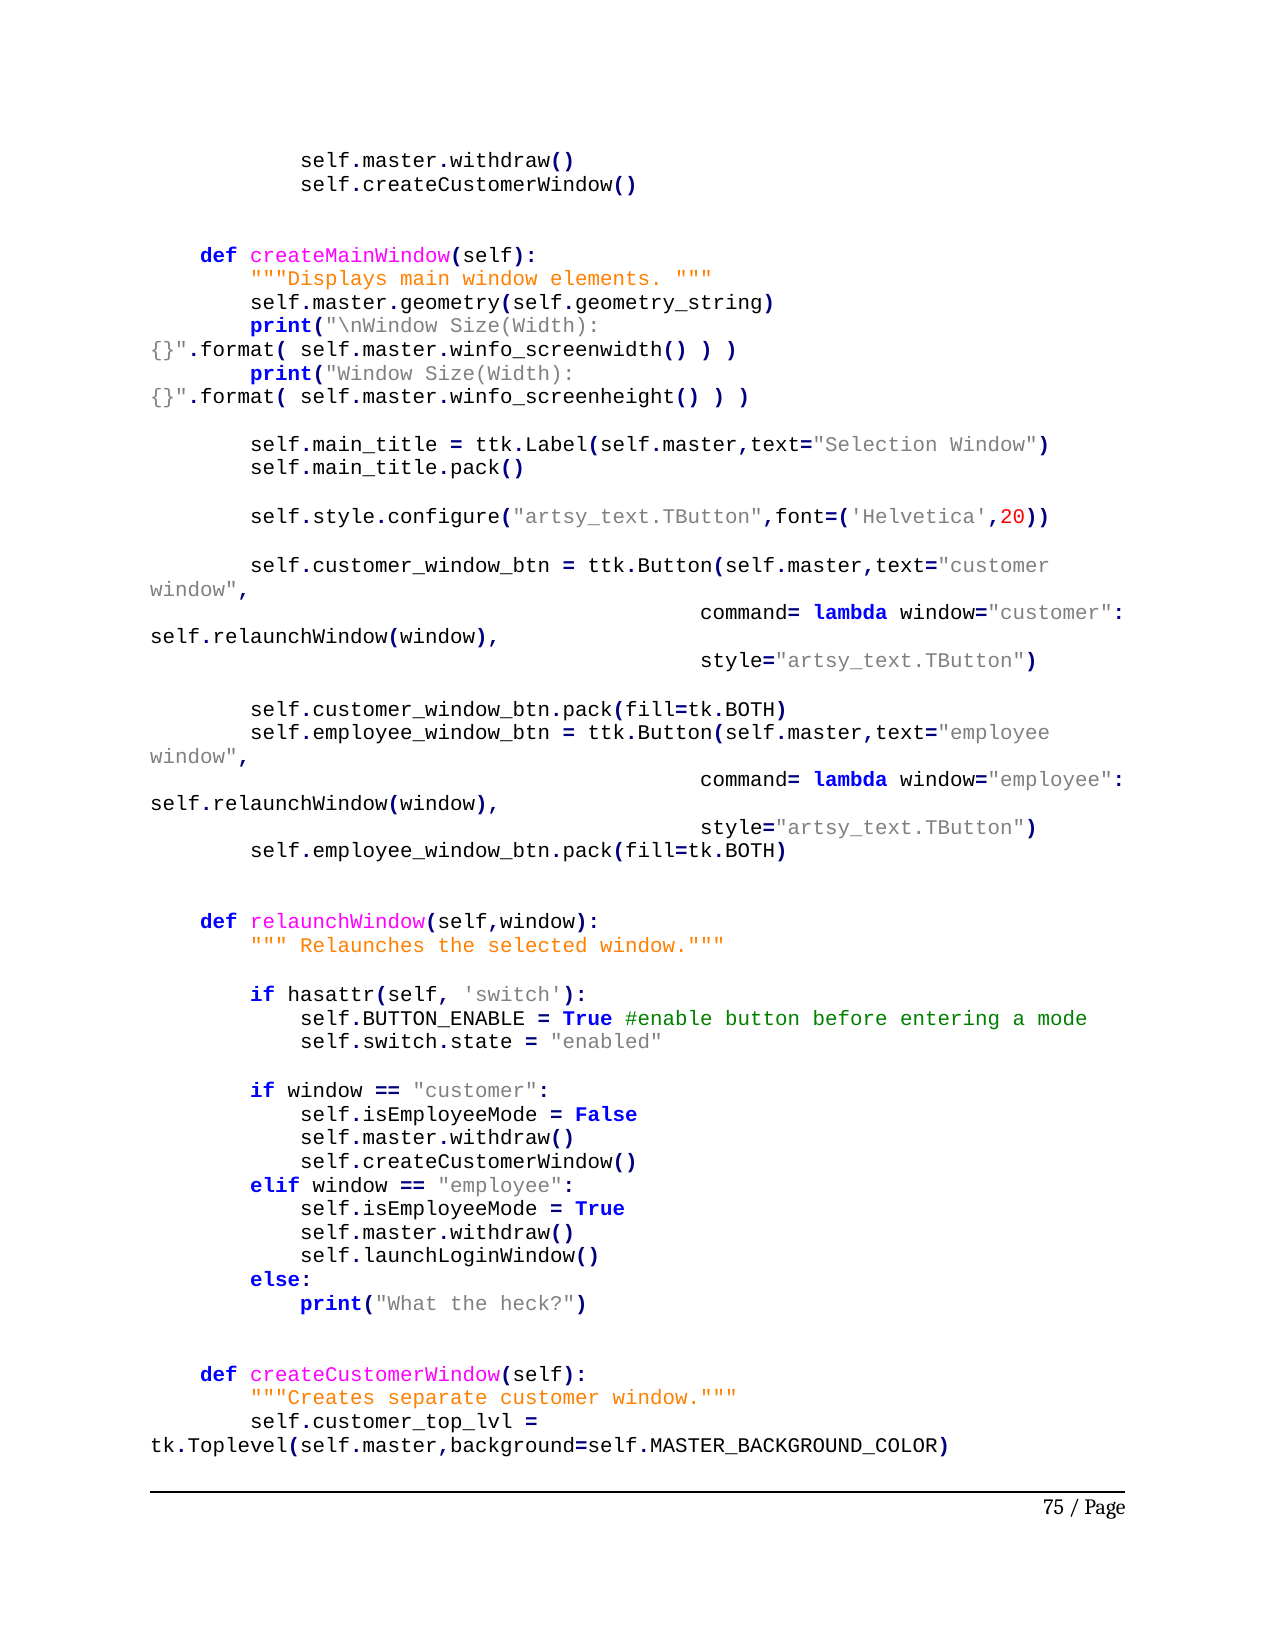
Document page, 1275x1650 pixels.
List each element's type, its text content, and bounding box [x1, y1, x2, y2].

text self.launchLoginWindow() [150, 1246, 1125, 1269]
text self.isEmployeeMode = True [150, 1198, 1125, 1222]
text if hasattr(self, 'switch'): [150, 984, 1125, 1007]
text self.customer_window_btn = ttk.Button(self.master,text="customer window", [150, 555, 1125, 602]
text def createCustomerWindow(self): [150, 1364, 1125, 1387]
text print("Window Size(Width): {}".format( self.master.winfo_screenheight() ) ) [150, 363, 1125, 410]
text self.main_title.pack() [150, 457, 1125, 481]
text self.master.geometry(self.geometry_string) [150, 292, 1125, 316]
text def relaunchWindow(self,window): [150, 911, 1125, 935]
text self.customer_window_btn.pack(fill=tk.BOTH) [150, 698, 1125, 722]
text """ Relaunches the selected window.""" [150, 935, 1125, 959]
text if window == "customer": [150, 1080, 1125, 1104]
text def createMainWindow(self): [150, 244, 1125, 268]
text style="artsy_text.TButton") [150, 650, 1125, 673]
text self.customer_top_lvl = tk.Toplevel(self.master,background=self.MASTER_BACKGROUND_COLOR) [150, 1411, 1125, 1458]
text self.main_title = ttk.Label(self.master,text="Selection Window") [150, 434, 1125, 457]
text self.createCustomerWindow() [150, 1151, 1125, 1174]
text self.employee_window_btn.pack(fill=tk.BOTH) [150, 840, 1125, 864]
text self.switch.state = "enabled" [150, 1031, 1125, 1055]
text self.createCustomerWindow() [150, 174, 1125, 197]
text command= lambda window="employee": self.relaunchWindow(window), [150, 769, 1125, 817]
text elif window == "employee": [150, 1174, 1125, 1198]
text self.master.withdraw() [150, 1222, 1125, 1246]
text else: [150, 1269, 1125, 1293]
text self.style.configure("artsy_text.TButton",font=('Helvetica',20)) [150, 506, 1125, 530]
text """Creates separate customer window.""" [150, 1387, 1125, 1411]
text style="artsy_text.TButton") [150, 817, 1125, 840]
text self.employee_window_btn = ttk.Button(self.master,text="employee window", [150, 722, 1125, 769]
text self.isEmployeeMode = False [150, 1104, 1125, 1127]
text self.master.withdraw() [150, 150, 1125, 174]
text print("\nWindow Size(Width): {}".format( self.master.winfo_screenwidth() ) ) [150, 316, 1125, 363]
text self.master.withdraw() [150, 1127, 1125, 1151]
text command= lambda window="customer": self.relaunchWindow(window), [150, 602, 1125, 650]
text print("What the heck?") [150, 1293, 1125, 1316]
text """Displays main window elements. """ [150, 268, 1125, 292]
text self.BUTTON_ENABLE = True #enable button before entering a mode [150, 1007, 1125, 1031]
